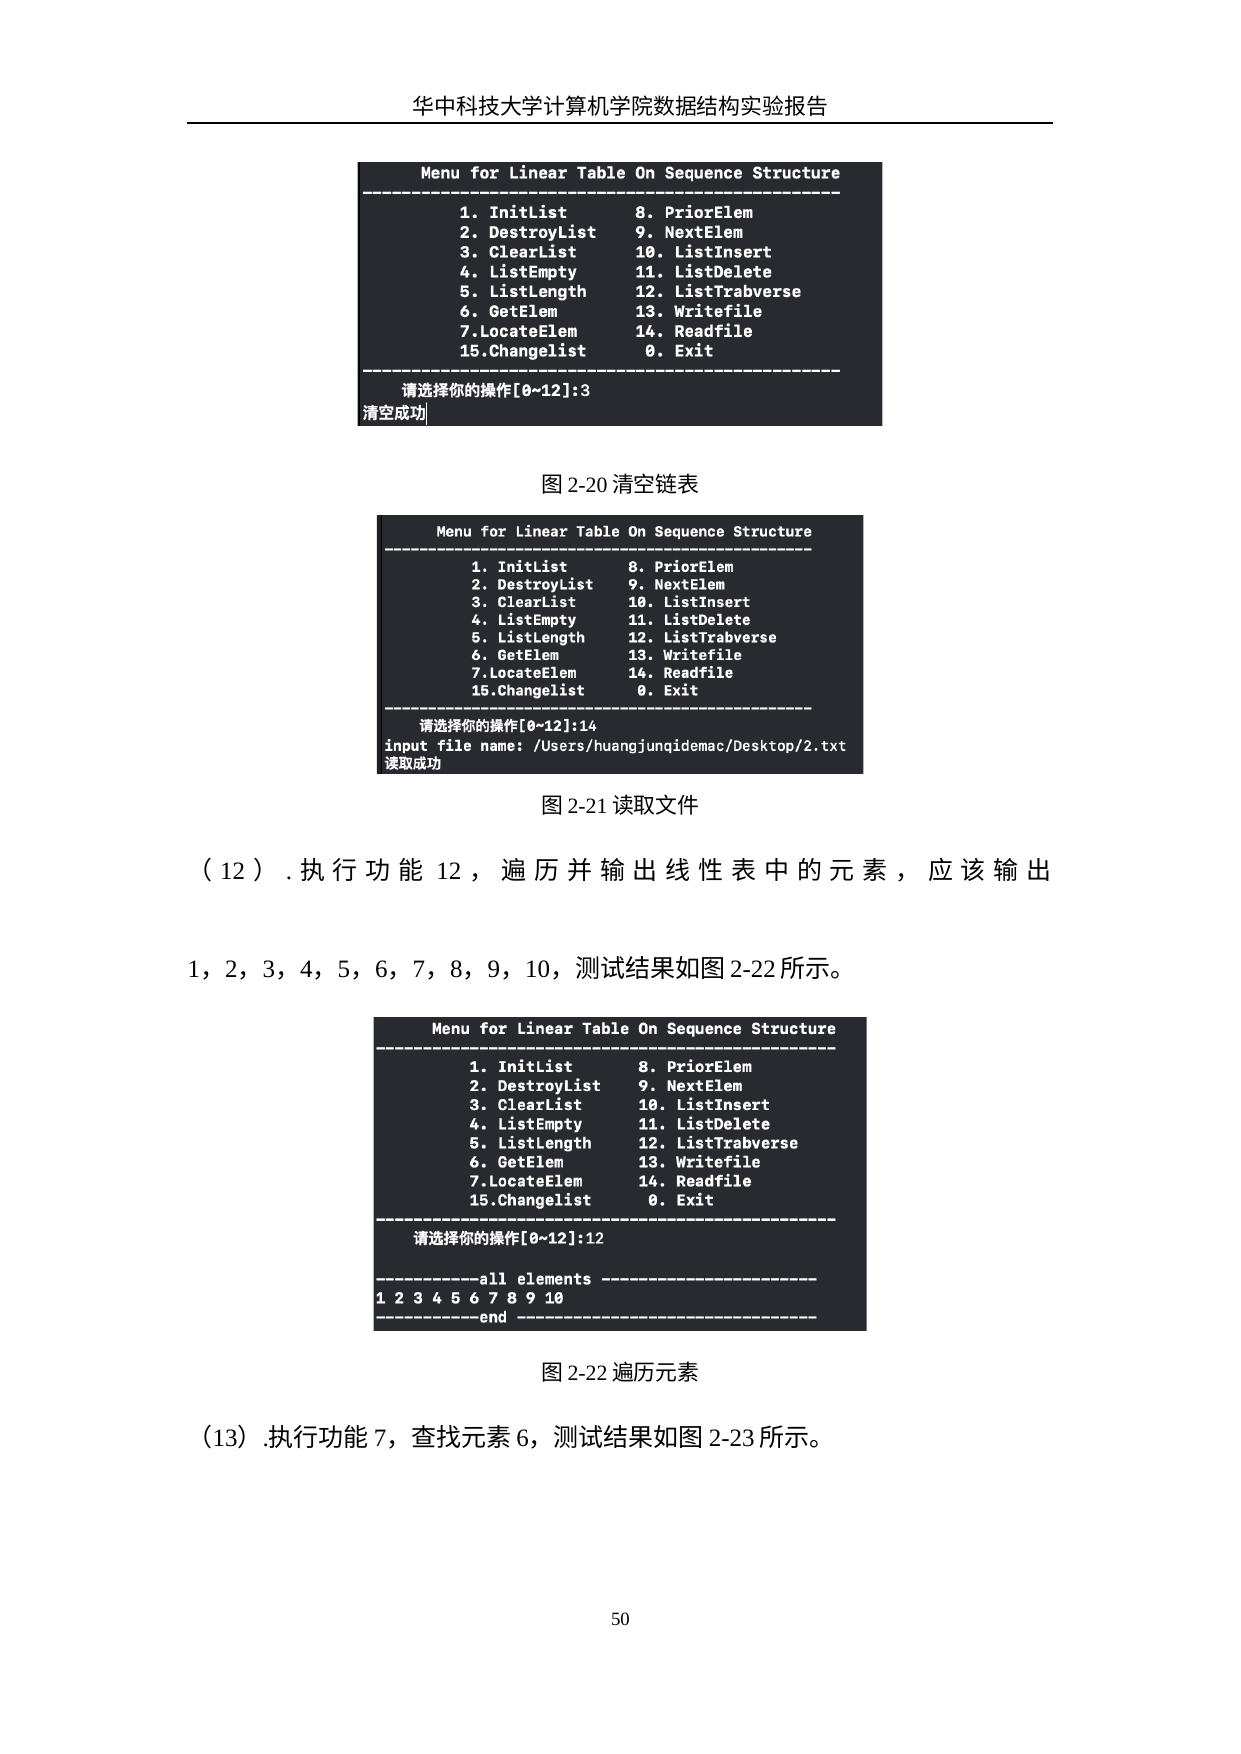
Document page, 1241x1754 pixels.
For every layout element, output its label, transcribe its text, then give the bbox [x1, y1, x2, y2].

text （12）.执行功能12，遍历并输出线性表中的元素，应该输出1，2，3，4，5，6，7，8，9，10，测试结果如图2-22所示。 [187, 836, 1053, 999]
text 图2-21读取文件 [187, 788, 1053, 821]
picture [373, 1017, 867, 1331]
text 图2-22遍历元素 [187, 1354, 1053, 1387]
picture [376, 515, 864, 774]
picture [357, 162, 883, 426]
text 图2-20清空链表 [187, 467, 1053, 499]
text （13）.执行功能7，查找元素6，测试结果如图2-23所示。 [187, 1403, 1053, 1468]
